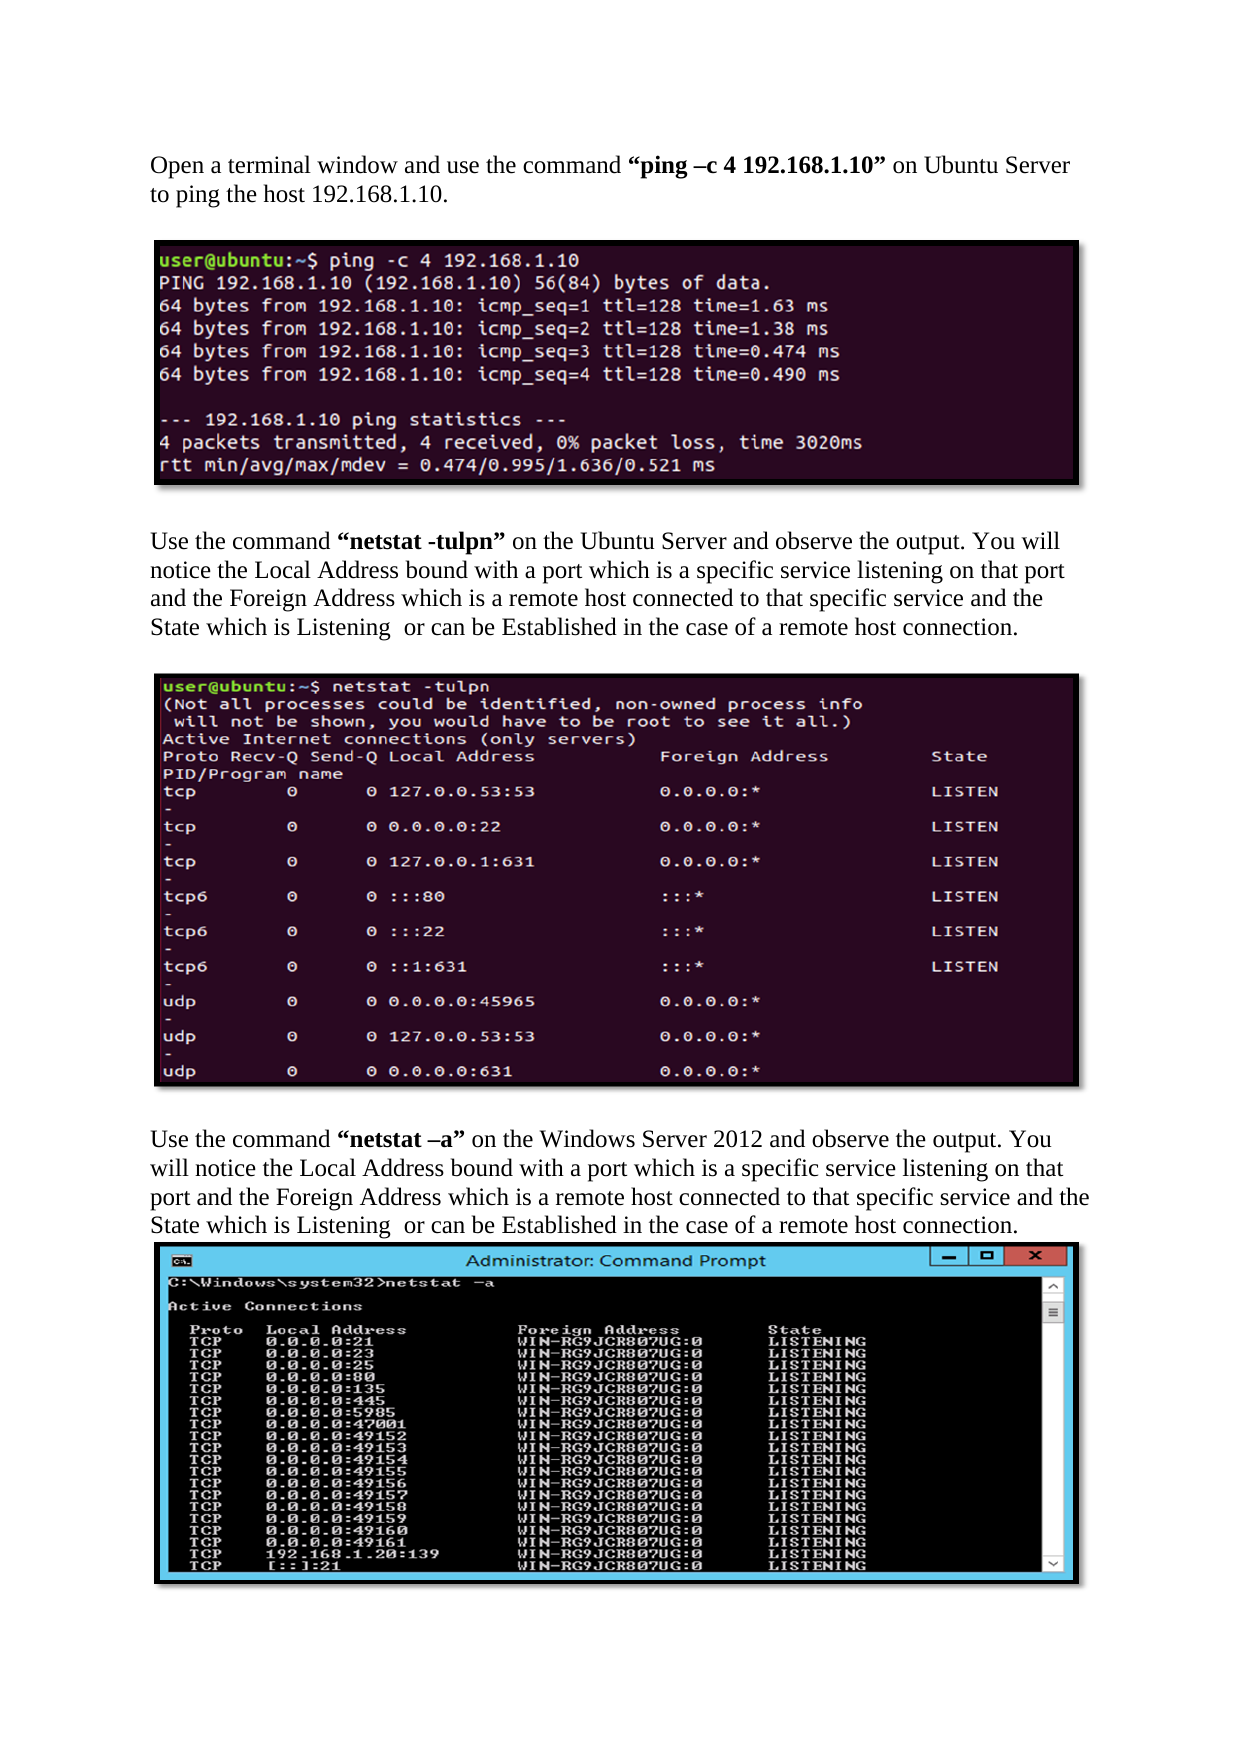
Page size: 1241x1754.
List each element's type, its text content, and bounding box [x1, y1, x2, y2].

text Use the command “netstat -tulpn” on the Ubuntu Server and observe the output. You will notice the Local Address bound with a port which is a specific service listening on that port and the Foreign Address which is a remote host connected to that specific service and the State which is Listening or can be Established in the case of a remote host connection. [150, 526, 1090, 641]
picture [150, 670, 1090, 1096]
text Open a terminal window and use the command “ping –c 4 192.168.1.10” on Ubuntu Server to ping the host 192.168.1.10. [150, 150, 1090, 207]
picture [150, 236, 1091, 497]
picture [150, 1239, 1091, 1593]
text Use the command “netstat –a” on the Windows Server 2012 and observe the output. You will notice the Local Address bound with a port which is a specific service listening on that port and the Foreign Address which is a remote host connected to that specific service and the State which is Listening or can be Established in the case of a remote host connection. [150, 1124, 1090, 1239]
